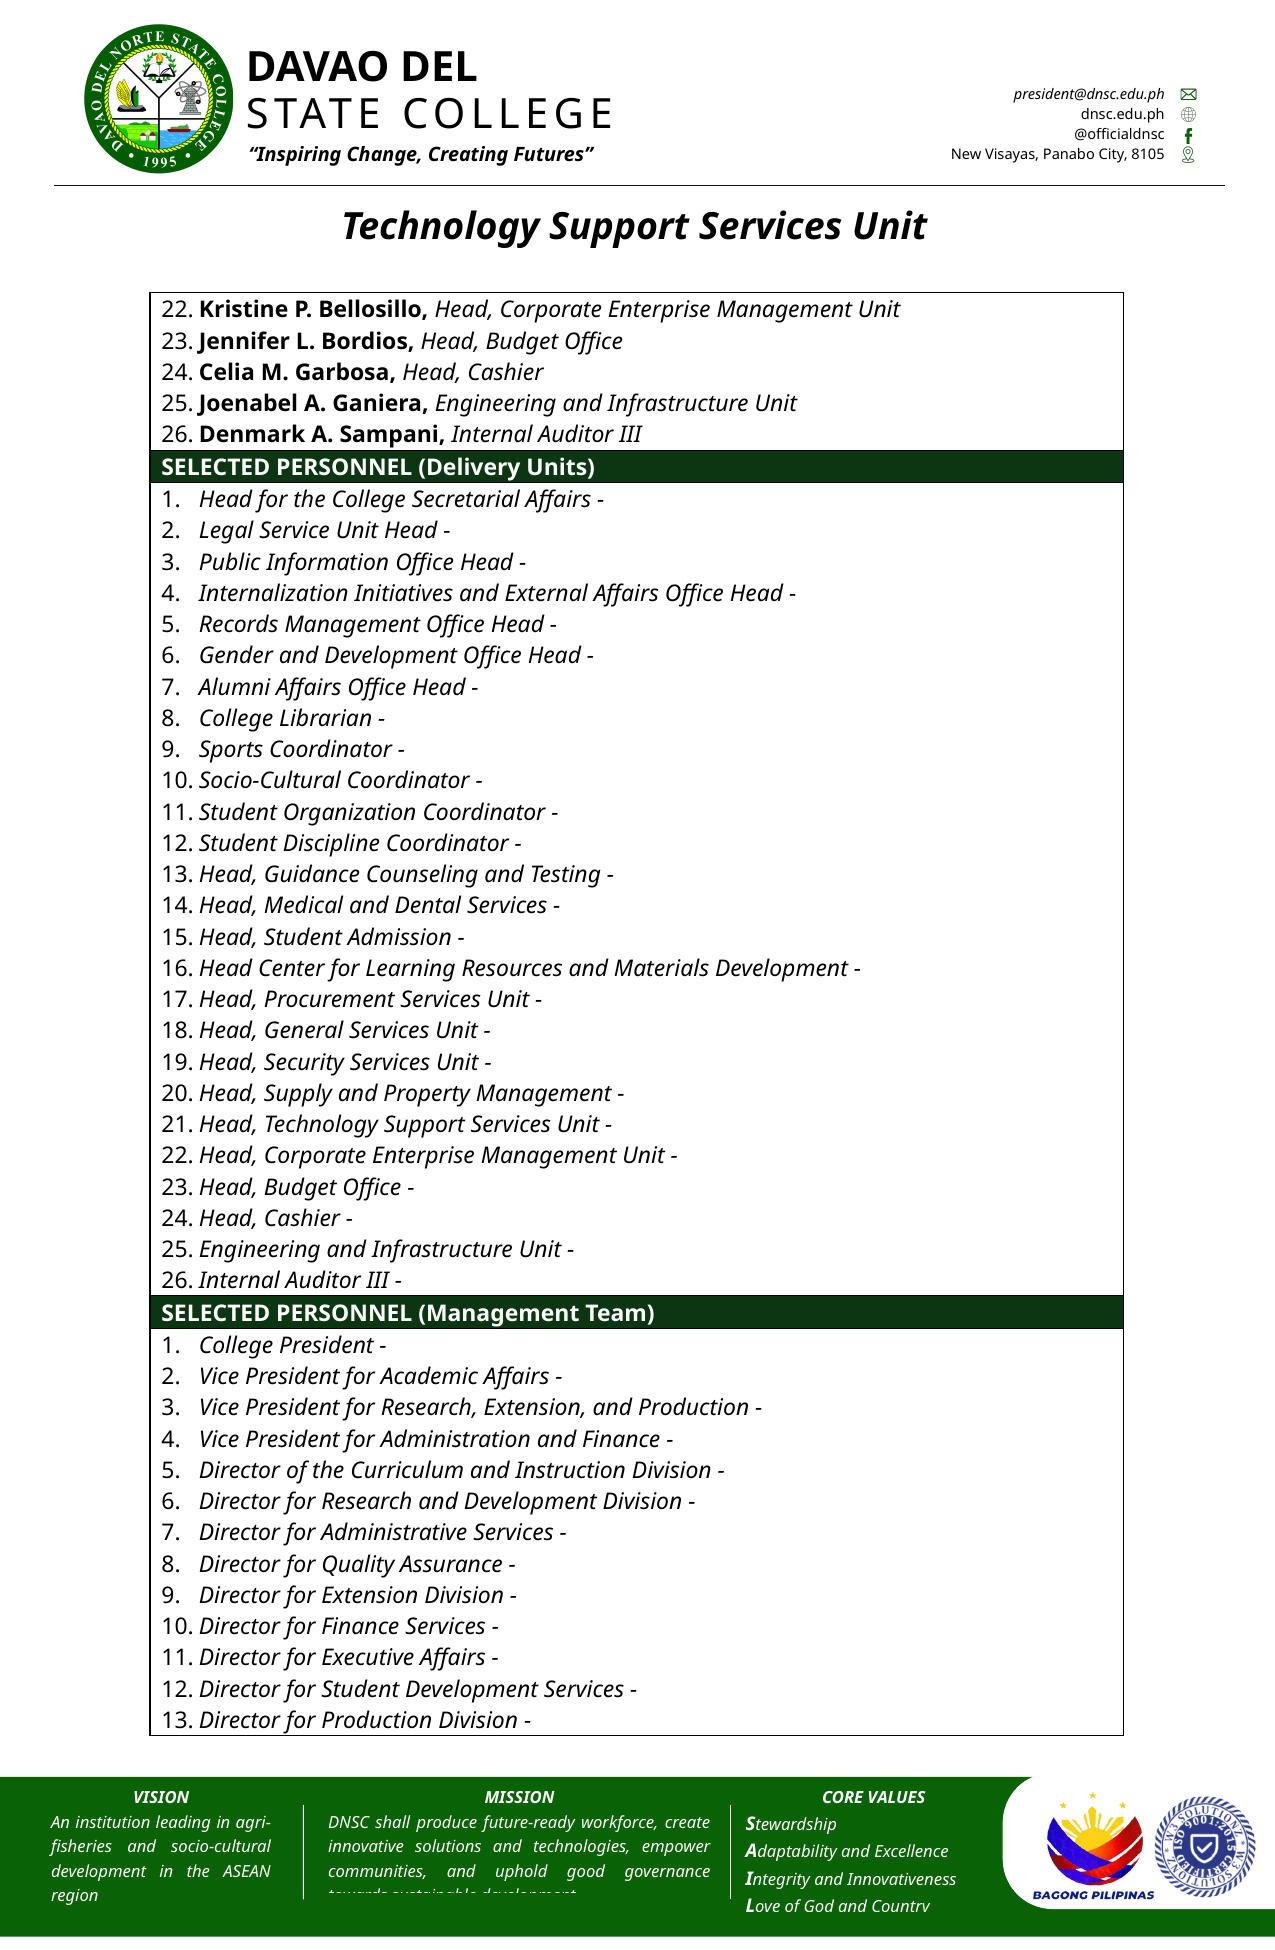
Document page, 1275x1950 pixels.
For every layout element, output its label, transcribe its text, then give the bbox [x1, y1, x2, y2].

picture [1184, 128, 1193, 144]
table_cell SELECTED PERSONNEL (Management Team) [151, 1296, 1123, 1328]
picture [1179, 146, 1196, 164]
table_cell SELECTED PERSONNEL (Delivery Units) [151, 451, 1123, 482]
picture [83, 23, 234, 174]
picture [1018, 1778, 1258, 1913]
picture [1181, 107, 1196, 122]
table_cell Head for the College Secretarial Affairs - Legal Service Unit Head - Public Information Office Head - Internalization Initiatives and External Affairs Office Head - Records Management Office Head - Gender and Development Office Head - Alumni Affairs Office Head - College Librarian - Sports Coordinator - Socio-Cultural Coordinator - Student Organization Coordinator - Student Discipline Coordinator - Head, Guidance Counseling and Testing - Head, Medical and Dental Services - Head, Student Admission - Head Center for Learning Resources and Materials Development - Head, Procurement Services Unit - Head, General Services Unit - Head, Security Services Unit - Head, Supply and Property Management - Head, Technology Support Services Unit - Head, Corporate Enterprise Management Unit - Head, Budget Office - Head, Cashier - Engineering and Infrastructure Unit - Internal Auditor III - [151, 483, 1123, 1295]
picture [1180, 88, 1197, 101]
